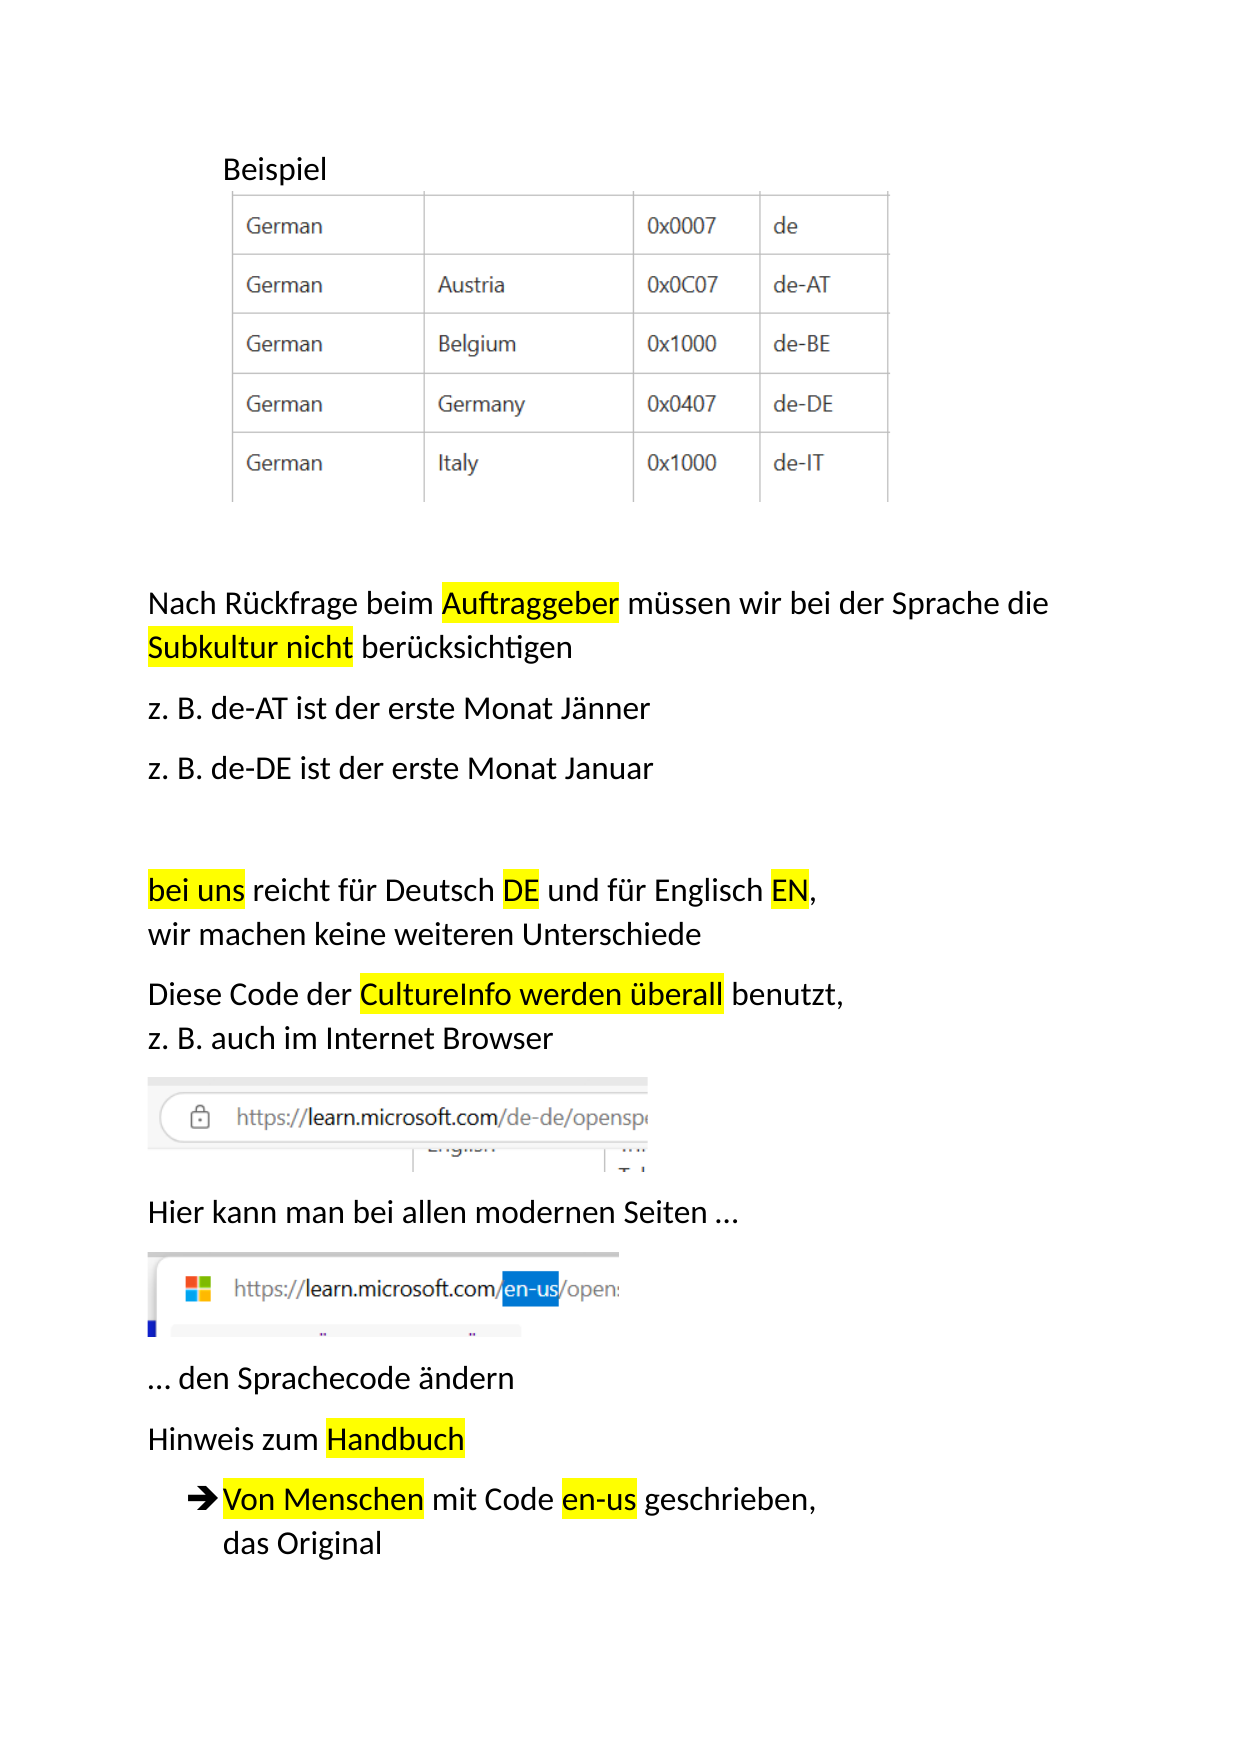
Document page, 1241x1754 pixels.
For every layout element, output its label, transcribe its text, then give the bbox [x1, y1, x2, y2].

text Diese Code der CultureInfo werden überall benutzt, z. B. auch im Internet Browser [148, 973, 1093, 1058]
text … den Sprachecode ändern [148, 1357, 1093, 1398]
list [185, 148, 1093, 502]
list Von Menschen mit Code en-us geschrieben, das Original [185, 1478, 1093, 1563]
text Hier kann man bei allen modernen Seiten … [148, 1191, 1093, 1232]
picture [147, 1252, 619, 1337]
text Nach Rückfrage beim Auftraggeber müssen wir bei der Sprache die Subkultur nicht berücksichtigen [148, 582, 1093, 667]
text Hinweis zum Handbuch [148, 1417, 1093, 1458]
text z. B. de-DE ist der erste Monat Januar [148, 747, 1093, 788]
picture [222, 191, 891, 502]
text bei uns reicht für Deutsch DE und für Englisch EN, wir machen keine weiteren Unterschiede [148, 868, 1093, 953]
text z. B. de-AT ist der erste Monat Jänner [148, 687, 1093, 727]
picture [147, 1077, 648, 1172]
